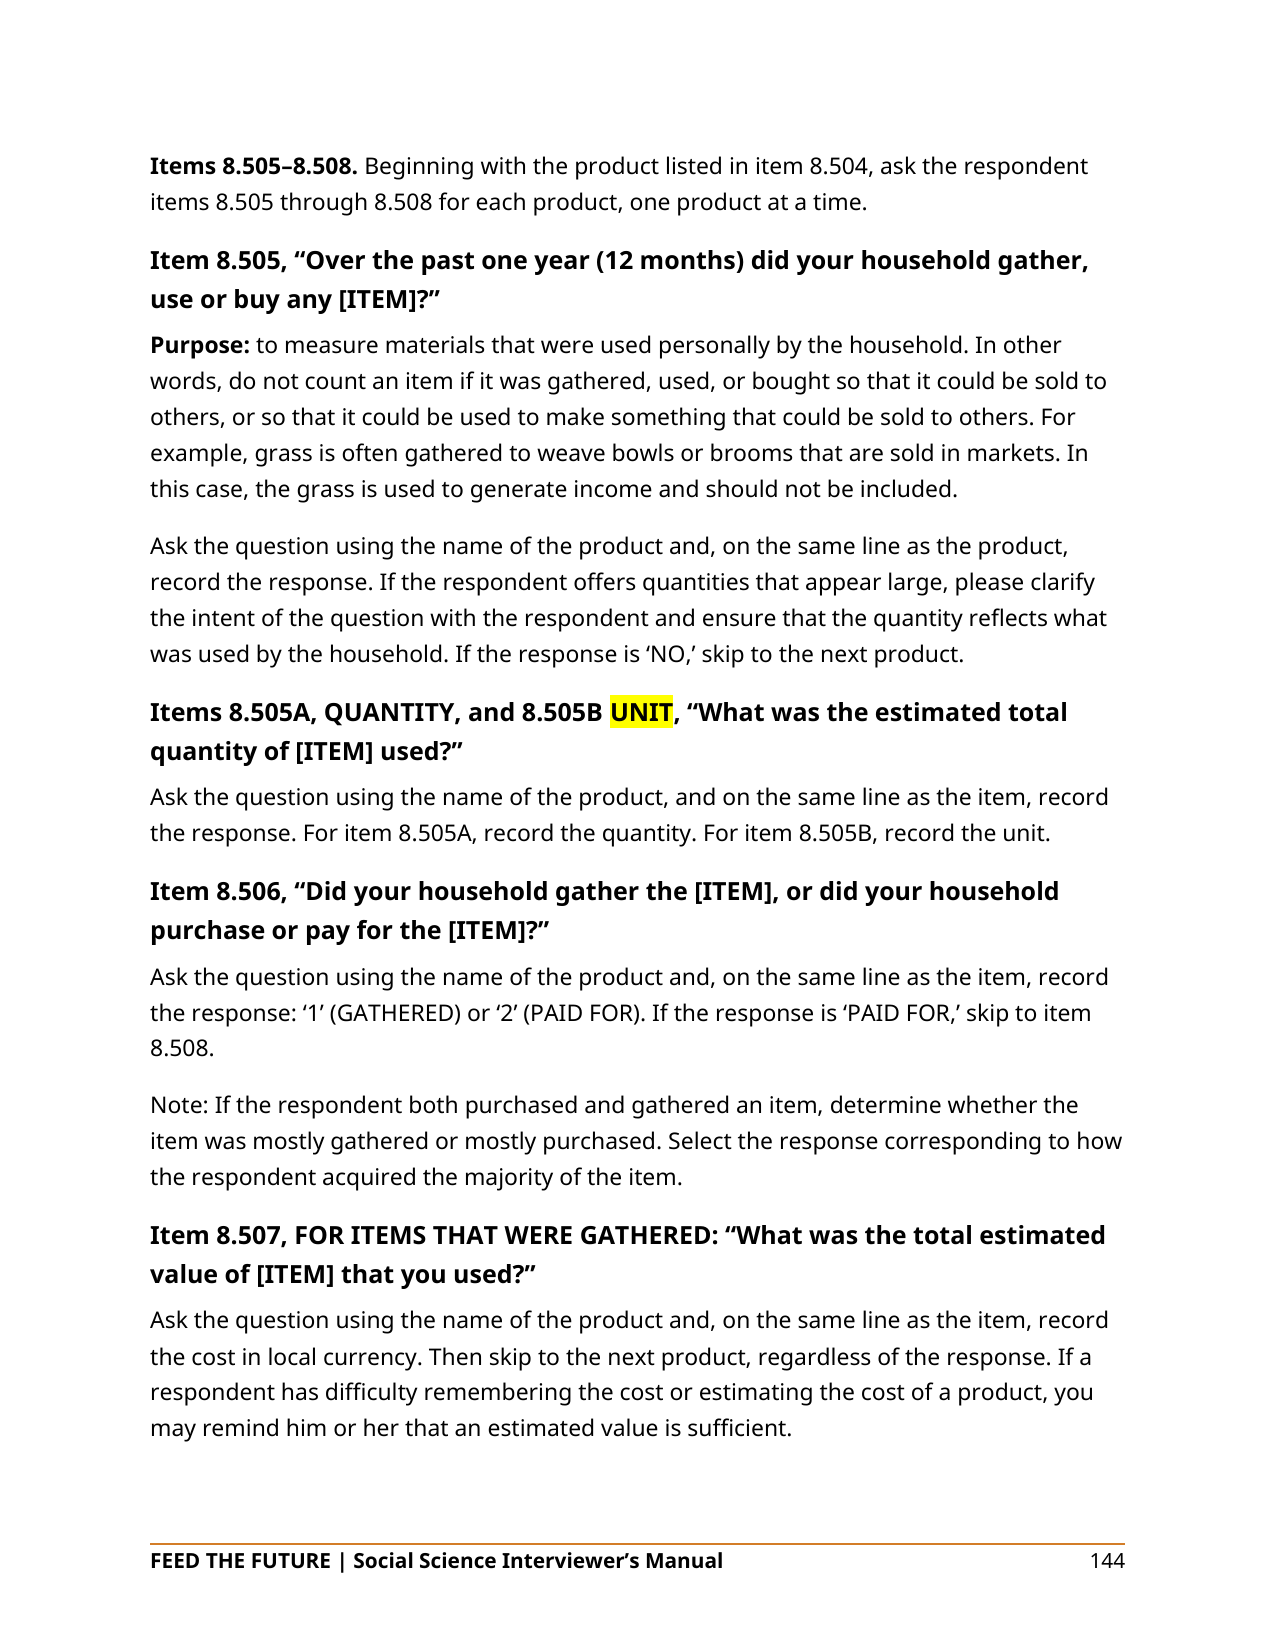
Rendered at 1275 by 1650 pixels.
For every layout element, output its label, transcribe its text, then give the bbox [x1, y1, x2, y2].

text Items 8.505–8.508. Beginning with the product listed in item 8.504, ask the respondent items 8.505 through 8.508 for each product, one product at a time. [150, 150, 1125, 217]
text Ask the question using the name of the product, and on the same line as the item, record the response. For item 8.505A, record the quantity. For item 8.505B, record the unit. [150, 781, 1125, 848]
text Ask the question using the name of the product and, on the same line as the item, record the cost in local currency. Then skip to the next product, regardless of the response. If a respondent has difficulty remembering the cost or estimating the cost of a product, you may remind him or her that an estimated value is sufficient. [150, 1304, 1125, 1443]
subtitle Item 8.507, FOR ITEMS THAT WERE GATHERED: “What was the total estimated value of [ITEM] that you used?” [150, 1218, 1125, 1291]
subtitle Items 8.505A, QUANTITY, and 8.505B UNIT, “What was the estimated total quantity of [ITEM] used?” [150, 694, 1125, 768]
text Note: If the respondent both purchased and gathered an item, determine whether the item was mostly gathered or mostly purchased. Select the response corresponding to how the respondent acquired the majority of the item. [150, 1089, 1125, 1192]
text Purpose: to measure materials that were used personally by the household. In other words, do not count an item if it was gathered, used, or bought so that it could be sold to others, or so that it could be used to make something that could be sold to others. For example, grass is often gathered to weave bowls or brooms that are sold in markets. In this case, the grass is used to generate income and should not be included. [150, 329, 1125, 504]
text Ask the question using the name of the product and, on the same line as the product, record the response. If the respondent offers quantities that appear large, please clarify the intent of the question with the respondent and ensure that the quantity reflects what was used by the household. If the response is ‘NO,’ skip to the next product. [150, 530, 1125, 669]
subtitle Item 8.506, “Did your household gather the [ITEM], or did your household purchase or pay for the [ITEM]?” [150, 874, 1125, 947]
text Ask the question using the name of the product and, on the same line as the item, record the response: ‘1’ (GATHERED) or ‘2’ (PAID FOR). If the response is ‘PAID FOR,’ skip to item 8.508. [150, 961, 1125, 1064]
subtitle Item 8.505, “Over the past one year (12 months) did your household gather, use or buy any [ITEM]?” [150, 243, 1125, 316]
